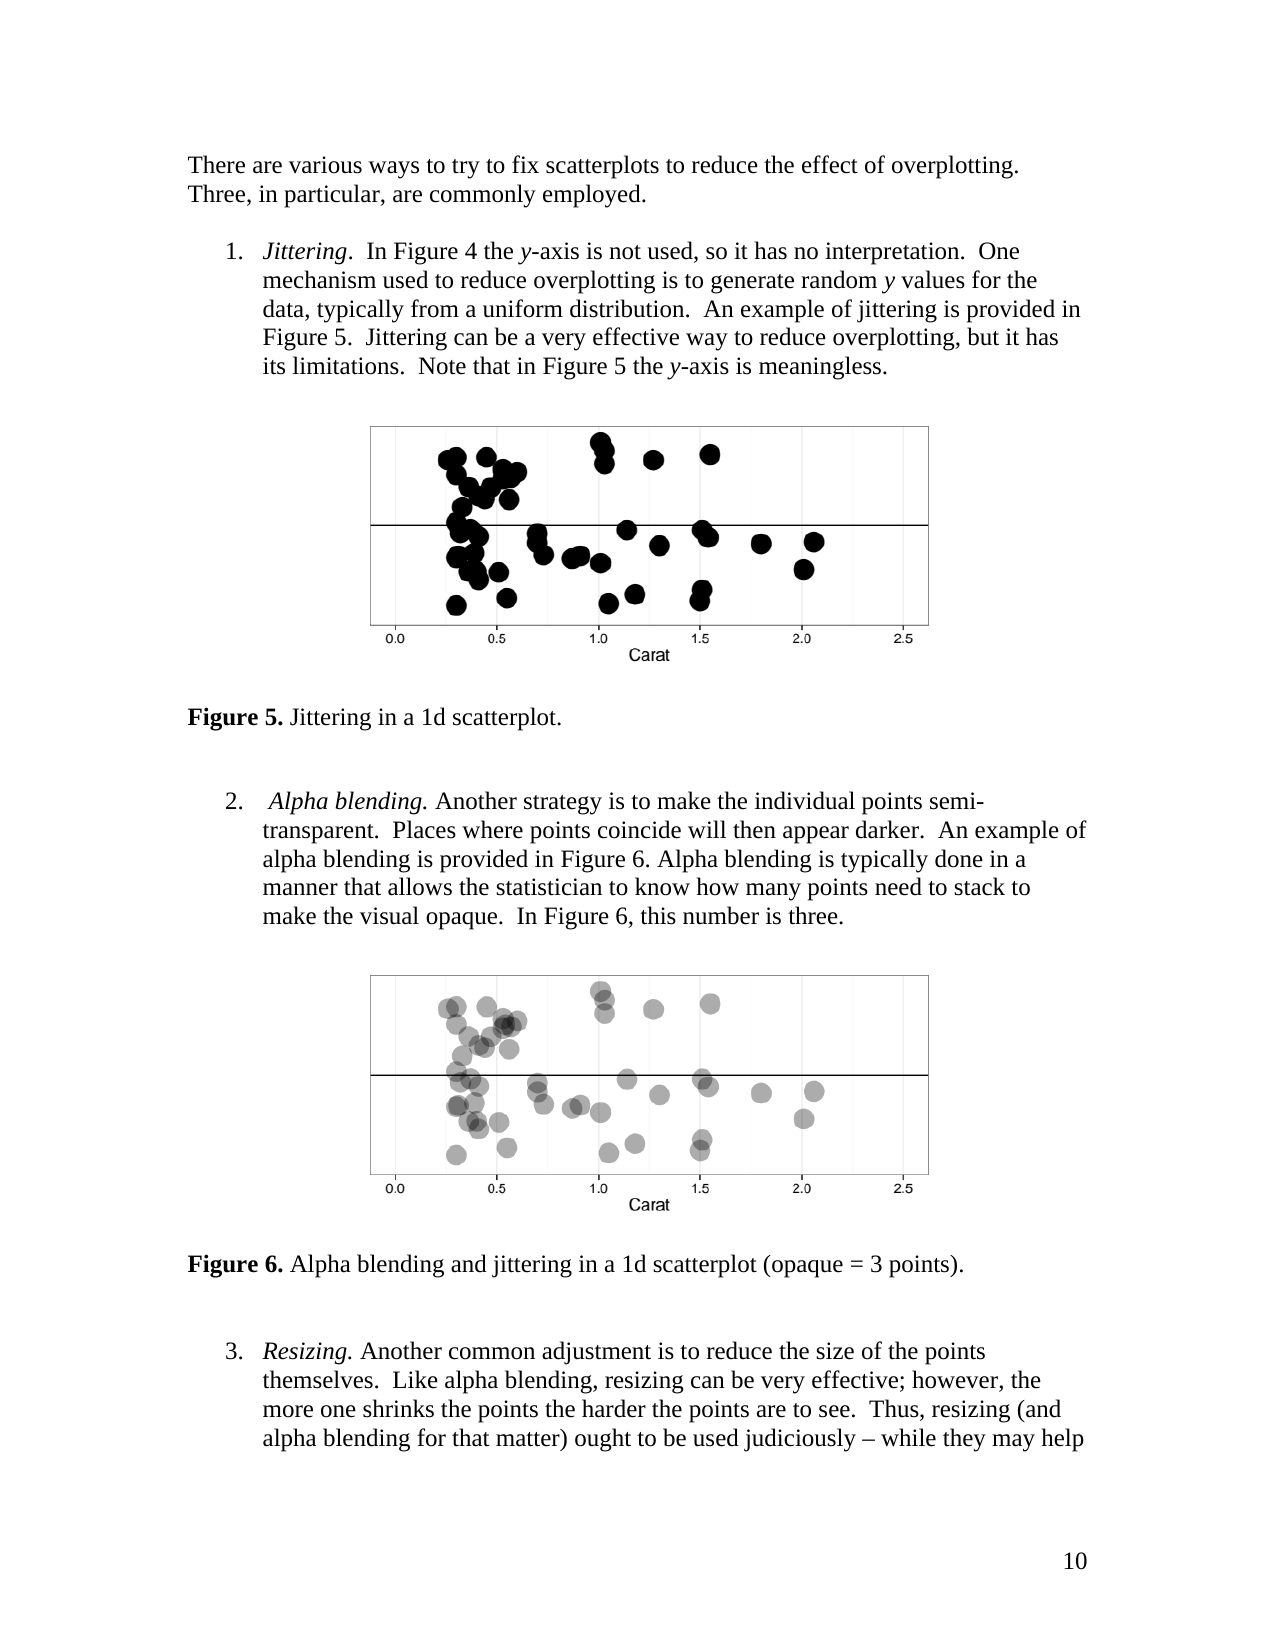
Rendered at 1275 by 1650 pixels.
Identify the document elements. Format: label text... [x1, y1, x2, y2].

text There are various ways to try to fix scatterplots to reduce the effect of overplotting. Three, in particular, are commonly employed. [187, 150, 1087, 207]
list Jittering. In Figure 4 the y-axis is not used, so it has no interpretation. One mechanism used to reduce overplotting is to generate random y values for the data, typically from a uniform distribution. An example of jittering is provided in Figure 5. Jittering can be a very effective way to reduce overplotting, but it has its limitations. Note that in Figure 5 the y-axis is meaningless. [225, 236, 1087, 380]
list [225, 1336, 1087, 1451]
list Alpha blending. Another strategy is to make the individual points semi-transparent. Places where points coincide will then appear darker. An example of alpha blending is provided in Figure 6. Alpha blending is typically done in a manner that allows the statistician to know how many points need to stack to make the visual opaque. In Figure 6, this number is three. [225, 786, 1087, 930]
